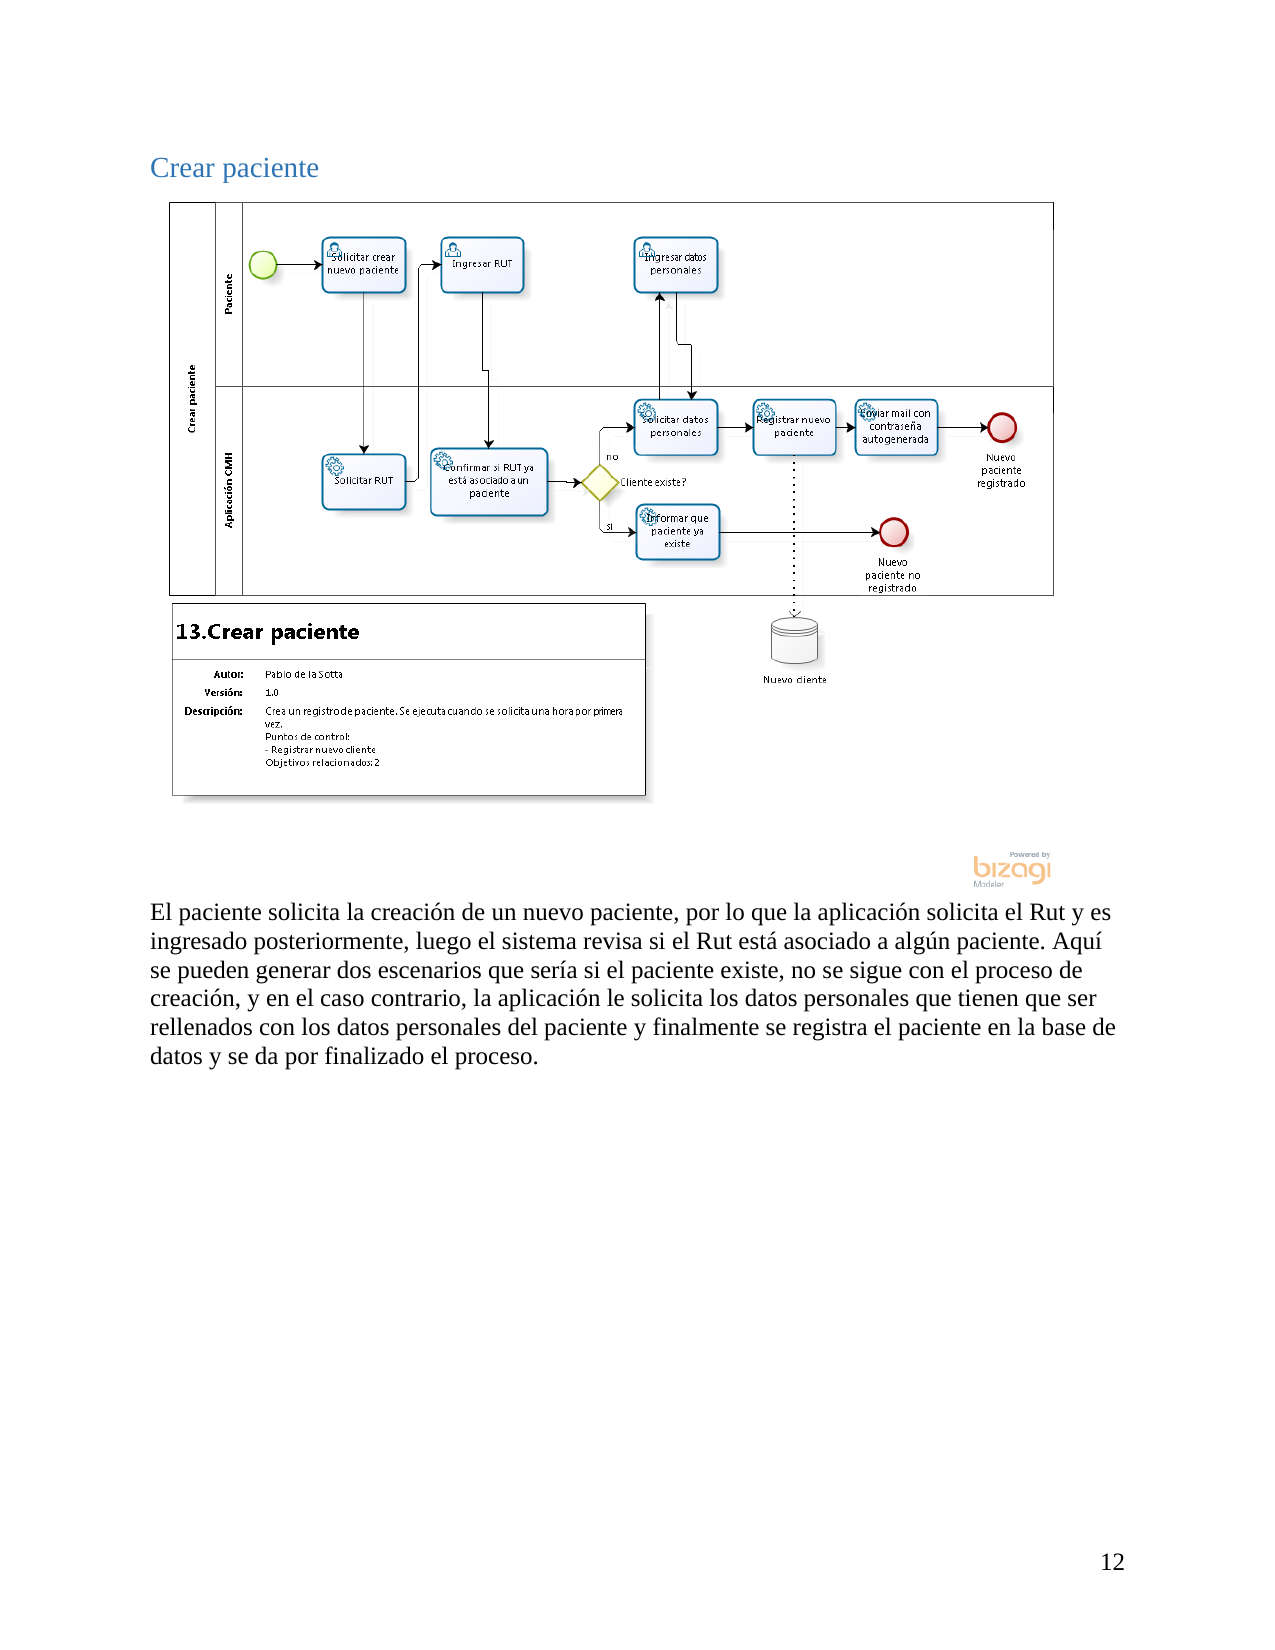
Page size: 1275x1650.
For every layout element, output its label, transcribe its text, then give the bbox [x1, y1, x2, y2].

picture [150, 183, 1071, 898]
subtitle Crear paciente [150, 150, 1125, 183]
text El paciente solicita la creación de un nuevo paciente, por lo que la aplicación solicita el Rut y es ingresado posteriormente, luego el sistema revisa si el Rut está asociado a algún paciente. Aquí se pueden generar dos escenarios que sería si el paciente existe, no se sigue con el proceso de creación, y en el caso contrario, la aplicación le solicita los datos personales que tienen que ser rellenados con los datos personales del paciente y finalmente se registra el paciente en la base de datos y se da por finalizado el proceso. [150, 897, 1125, 1070]
